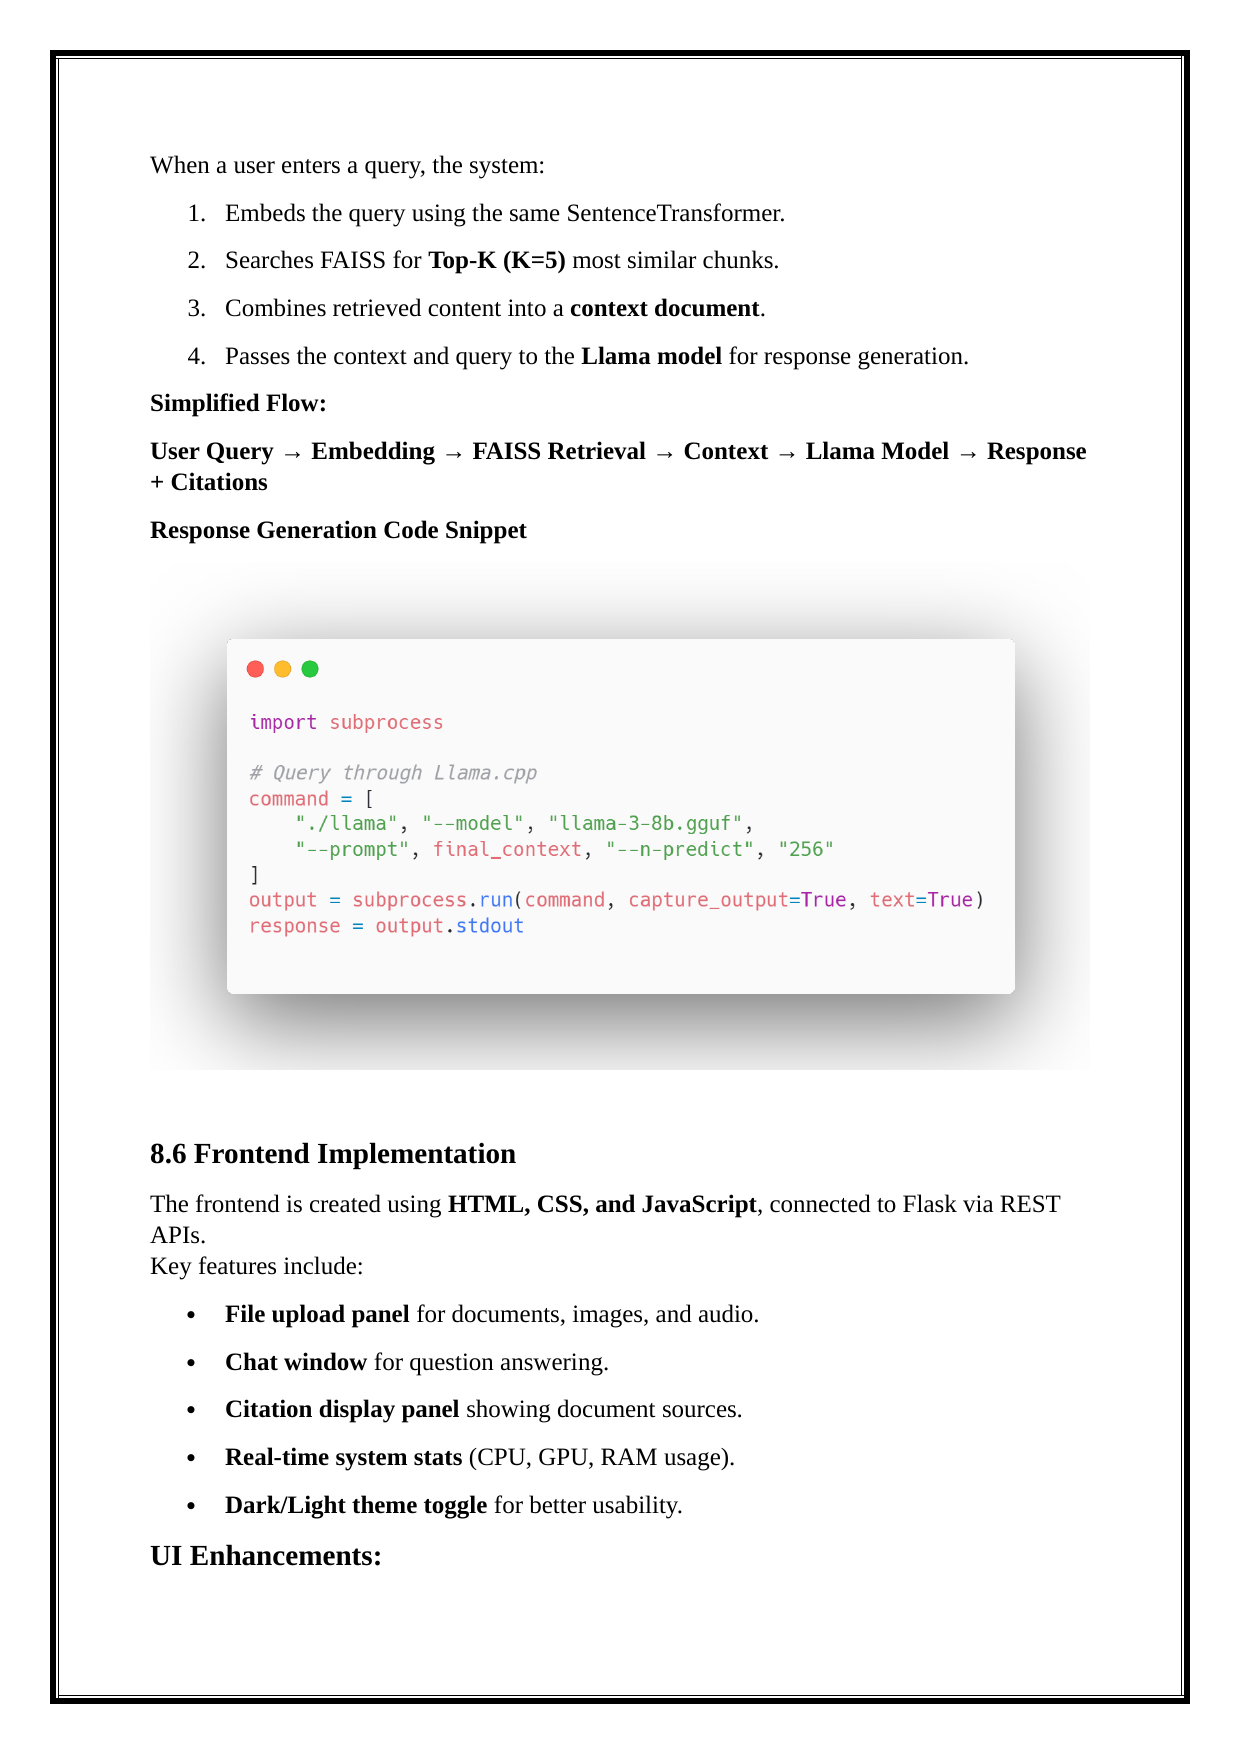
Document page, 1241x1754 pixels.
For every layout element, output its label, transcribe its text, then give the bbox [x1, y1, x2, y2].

list Combines retrieved content into a context document. [187, 293, 1090, 322]
list Citation display panel showing document sources. [187, 1394, 1090, 1423]
text UI Enhancements: [150, 1538, 1090, 1571]
list Real-time system stats (CPU, GPU, RAM usage). [187, 1442, 1090, 1471]
list Chat window for question answering. [187, 1347, 1090, 1376]
text Simplified Flow: [150, 388, 1090, 417]
text When a user enters a query, the system: [150, 150, 1090, 179]
text The frontend is created using HTML, CSS, and JavaScript, connected to Flask via REST APIs. Key features include: [150, 1189, 1090, 1280]
text User Query → Embedding → FAISS Retrieval → Context → Llama Model → Response + Citations [150, 436, 1090, 496]
list Passes the context and query to the Llama model for response generation. [187, 341, 1090, 369]
list Embeds the query using the same SentenceTransformer. [187, 198, 1090, 226]
picture [150, 562, 1091, 1070]
text 8.6 Frontend Implementation [150, 1136, 1090, 1170]
list Dark/Light theme toggle for better usability. [187, 1490, 1090, 1519]
text Response Generation Code Snippet [150, 515, 1090, 544]
list Searches FAISS for Top-K (K=5) most similar chunks. [187, 245, 1090, 274]
list File upload panel for documents, images, and audio. [187, 1299, 1090, 1328]
